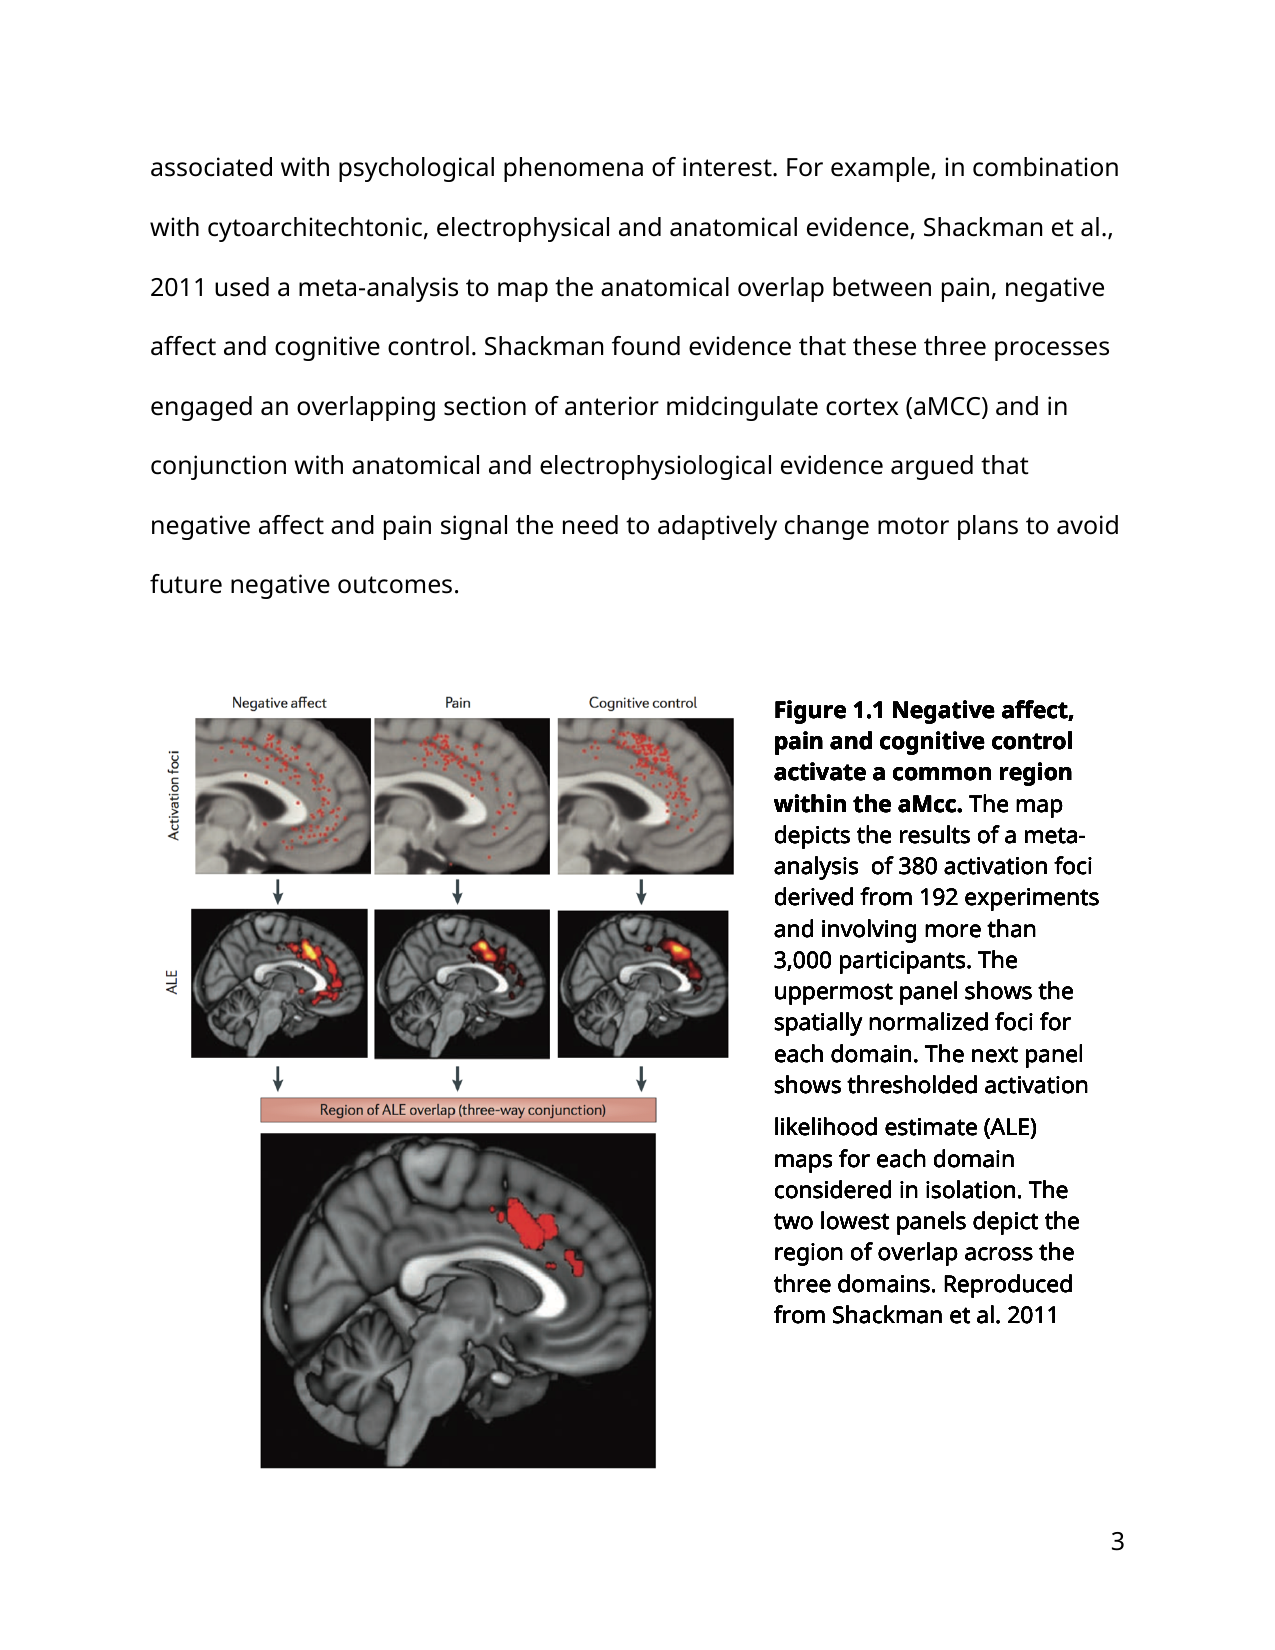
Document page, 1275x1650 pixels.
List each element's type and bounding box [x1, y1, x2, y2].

text [150, 150, 1125, 601]
picture [150, 686, 756, 1475]
